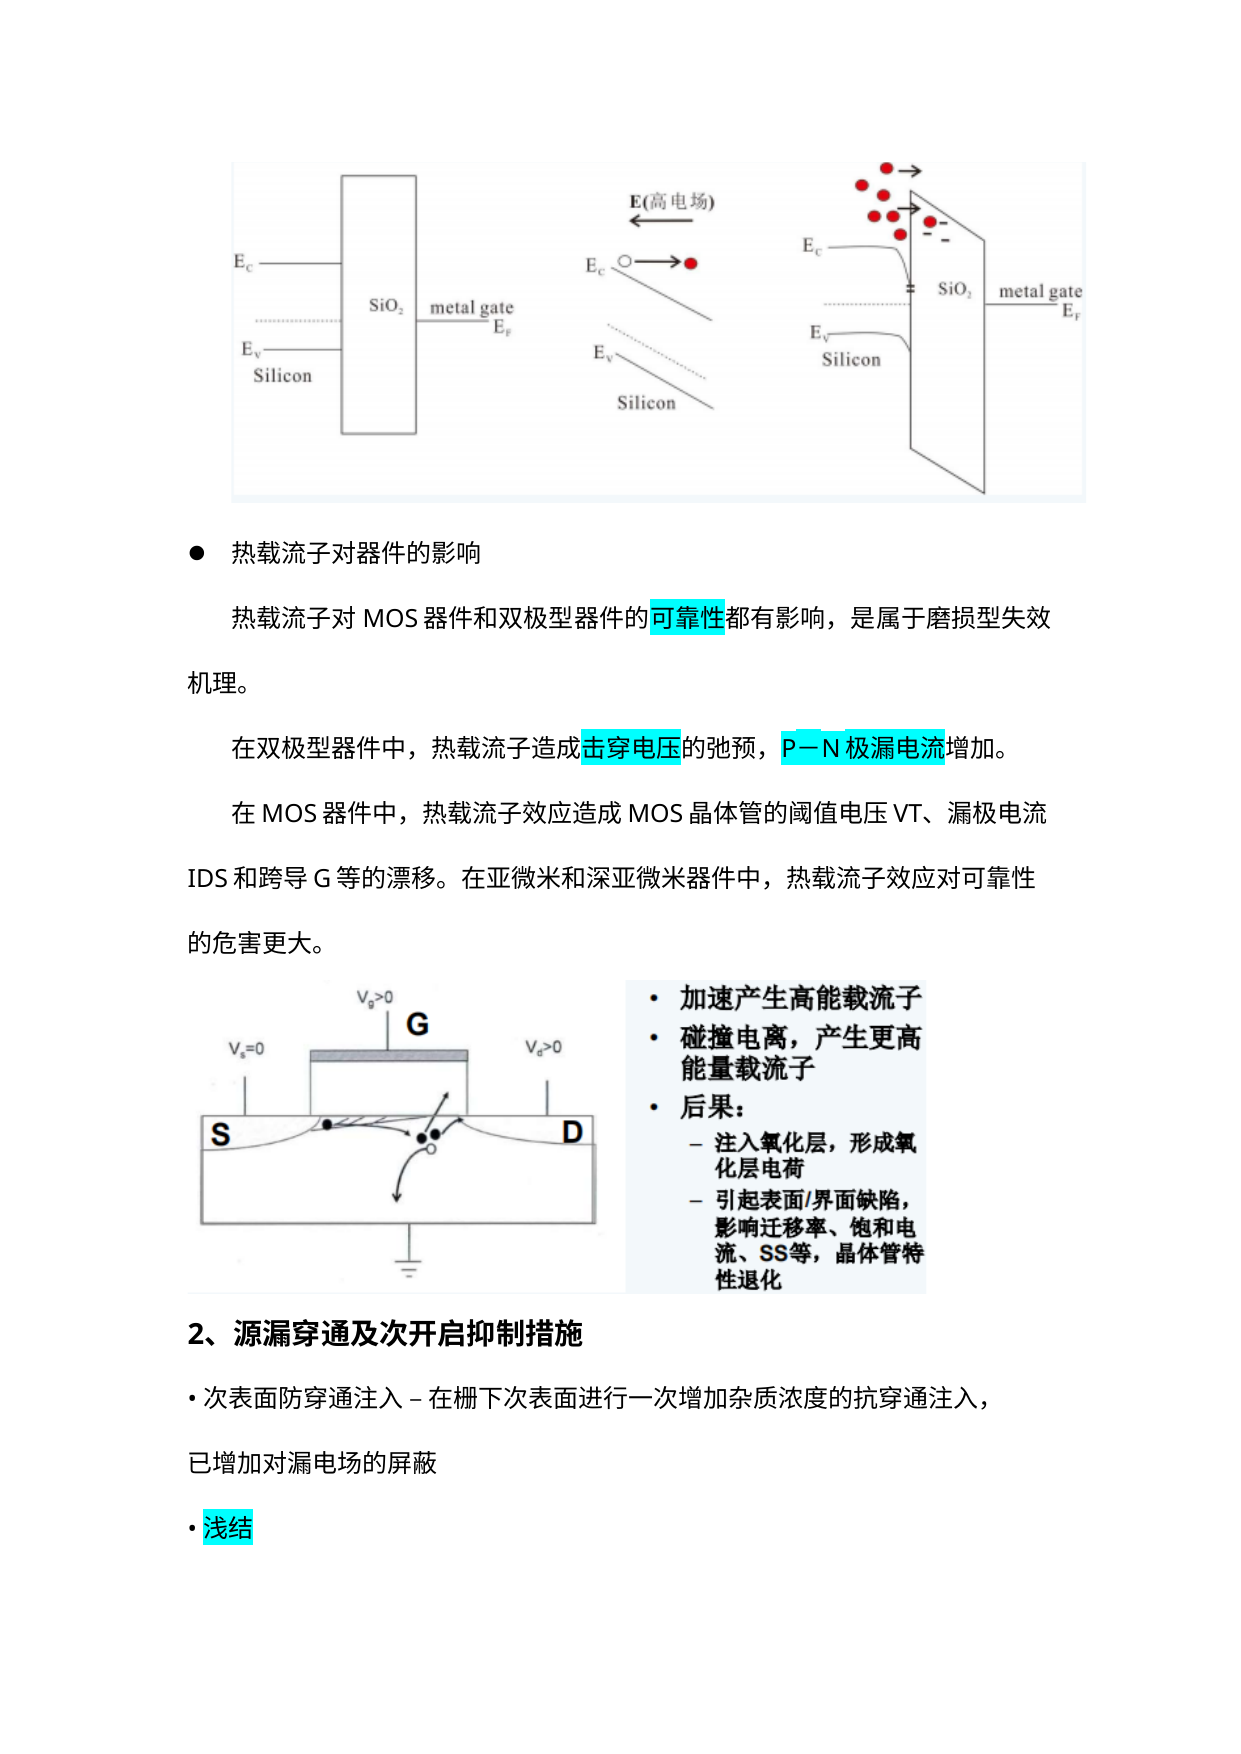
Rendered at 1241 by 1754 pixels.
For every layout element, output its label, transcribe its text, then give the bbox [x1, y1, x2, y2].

picture [187, 980, 927, 1294]
list 热载流子对器件的影响 [187, 519, 1053, 584]
picture [231, 162, 1087, 503]
text 2、源漏穿通及次开启抑制措施 [187, 1299, 1053, 1364]
text • 次表面防穿通注入 – 在栅下次表面进行一次增加杂质浓度的抗穿通注入， [187, 1364, 1053, 1429]
text 已增加对漏电场的屏蔽 [187, 1429, 1053, 1494]
text • 浅结 [187, 1494, 1053, 1559]
text 热载流子对MOS器件和双极型器件的可靠性都有影响，是属于磨损型失效机理。 [187, 584, 1053, 714]
text 在双极型器件中，热载流子造成击穿电压的弛预，P－N极漏电流增加。 [187, 714, 1053, 779]
